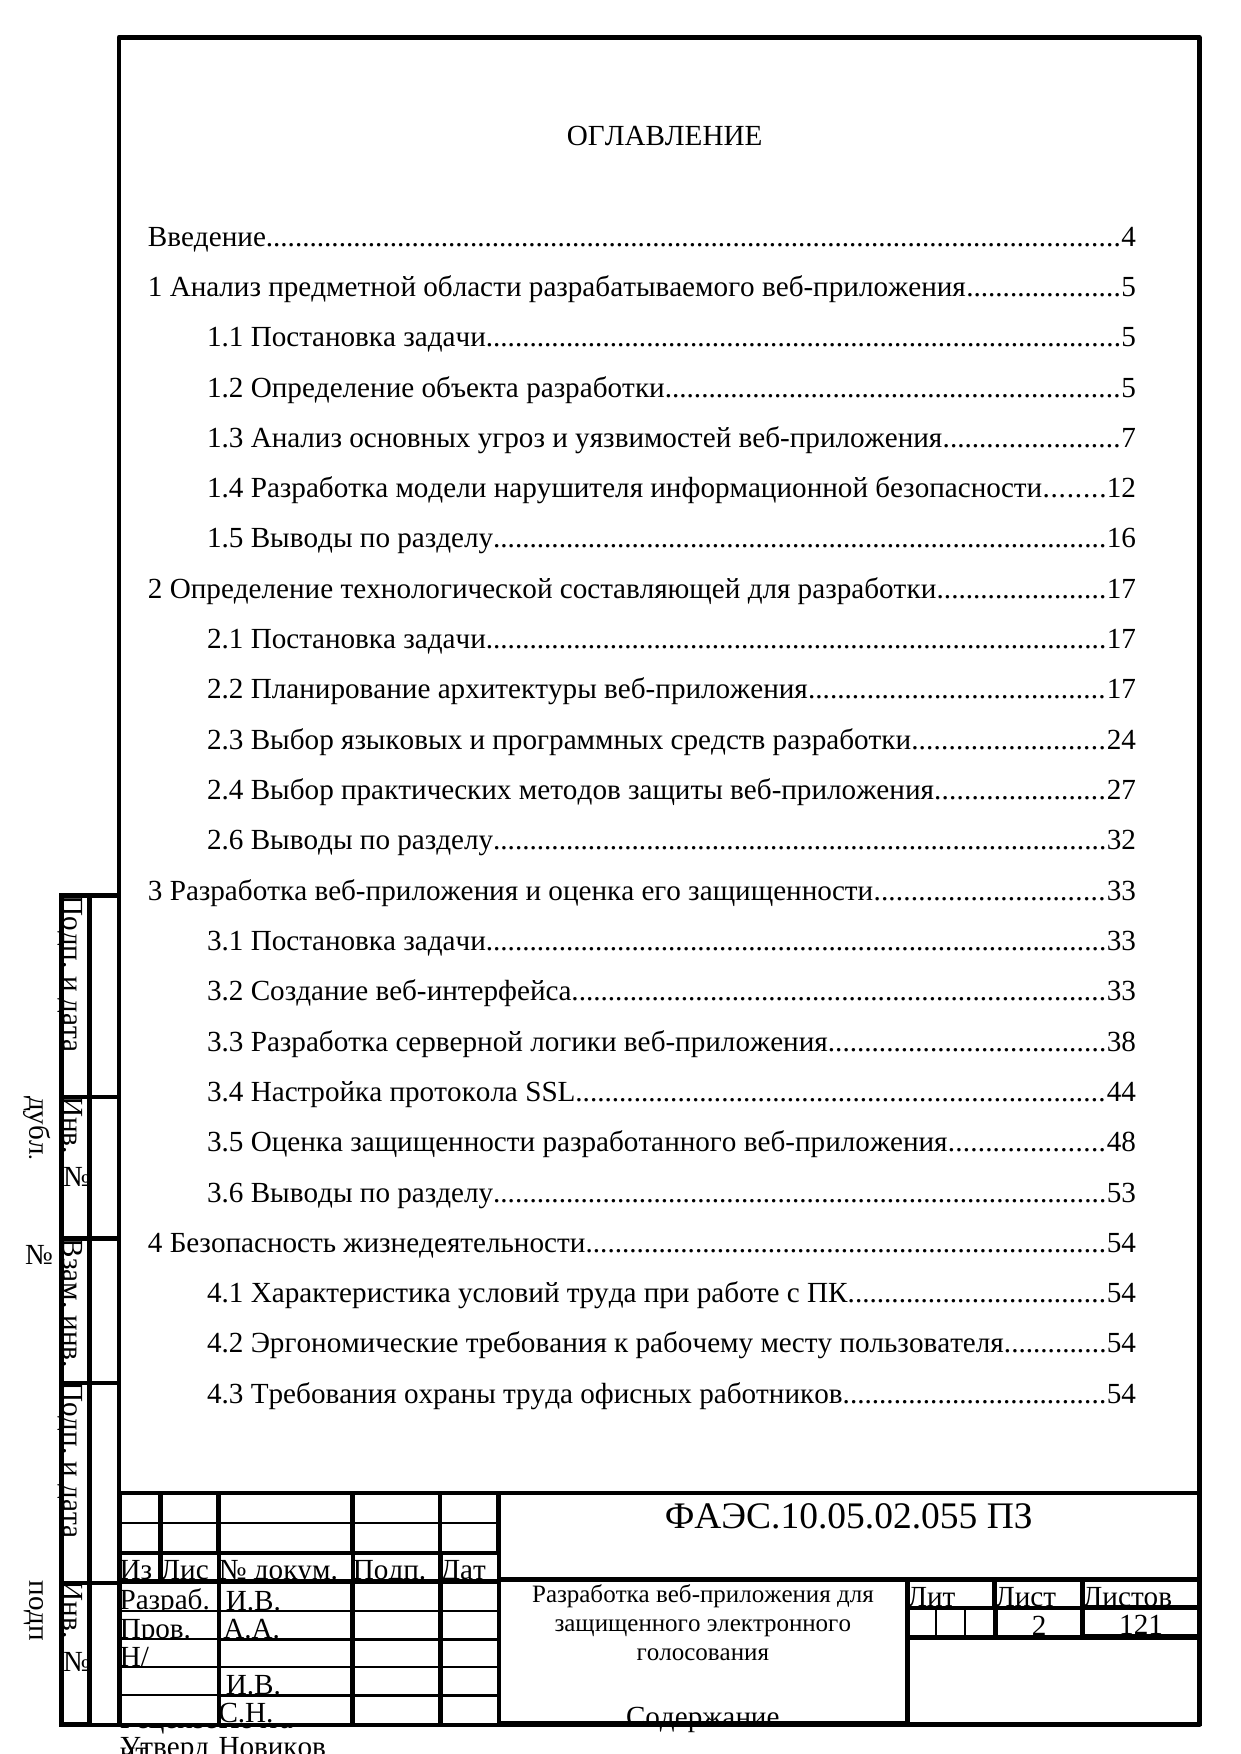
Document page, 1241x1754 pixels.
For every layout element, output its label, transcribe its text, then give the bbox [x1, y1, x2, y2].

text 4.1 Характеристика условий труда при работе с ПК 54 [148, 1275, 1181, 1309]
text 2.4 Выбор практических методов защиты веб-приложения 27 [148, 772, 1181, 806]
text 3.2 Создание веб-интерфейса 33 [148, 973, 1181, 1007]
text 1.3 Анализ основных угроз и уязвимостей веб-приложения 7 [148, 420, 1181, 453]
text 1.1 Постановка задачи 5 [148, 319, 1181, 353]
text 2.2 Планирование архитектуры веб-приложения 17 [148, 672, 1181, 705]
text 4.2 Эргономические требования к рабочему месту пользователя 54 [148, 1326, 1181, 1359]
text 2.6 Выводы по разделу 32 [148, 822, 1181, 856]
text 3.4 Настройка протокола SSL 44 [148, 1074, 1181, 1108]
text 1.5 Выводы по разделу 16 [148, 521, 1181, 554]
text 1 Анализ предметной области разрабатываемого веб-приложения 5 [148, 269, 1181, 303]
text 1.2 Определение объекта разработки 5 [148, 370, 1181, 403]
text 2.3 Выбор языковых и программных средств разработки 24 [148, 722, 1181, 755]
text 1.4 Разработка модели нарушителя информационной безопасности 12 [148, 470, 1181, 504]
text 3 Разработка веб-приложения и оценка его защищенности 33 [148, 873, 1181, 906]
text 3.6 Выводы по разделу 53 [148, 1175, 1181, 1208]
text 4.3 Требования охраны труда офисных работников 54 [148, 1376, 1181, 1409]
text 3.1 Постановка задачи 33 [148, 923, 1181, 957]
text 4 Безопасность жизнедеятельности 54 [148, 1225, 1181, 1258]
text 3.5 Оценка защищенности разработанного веб-приложения 48 [148, 1124, 1181, 1158]
text Введение 4 [148, 219, 1181, 252]
text 2 Определение технологической составляющей для разработки 17 [148, 571, 1181, 604]
text 3.3 Разработка серверной логики веб-приложения 38 [148, 1024, 1181, 1057]
text 2.1 Постановка задачи 17 [148, 621, 1181, 655]
text Оглавление [148, 118, 1181, 152]
